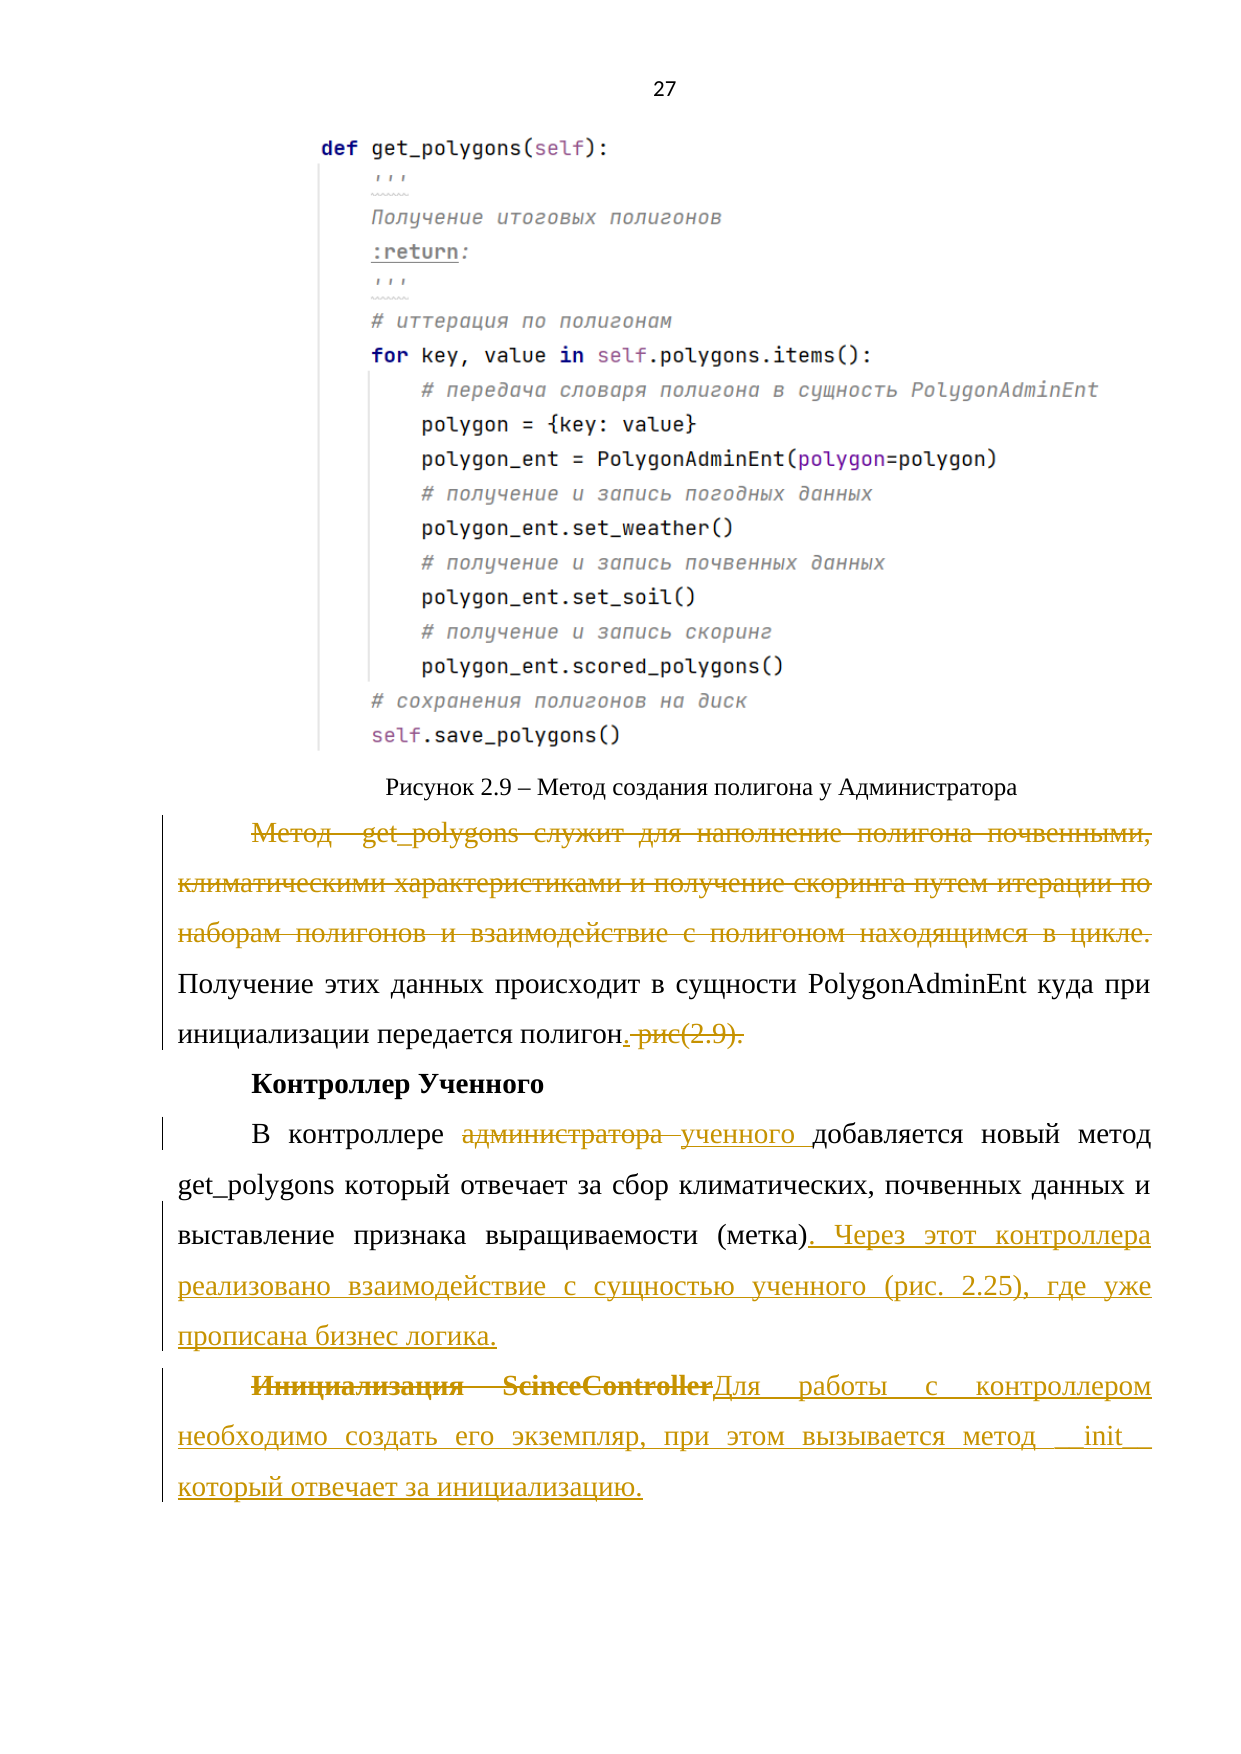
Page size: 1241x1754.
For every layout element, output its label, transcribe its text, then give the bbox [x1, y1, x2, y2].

text Получение этих данных происходит в сущности PolygonAdminEnt куда при инициализации передается полигон [177, 935, 1152, 1049]
text Получение этих данных происходит в сущности PolygonAdminEnt куда при инициализации передается полигон [177, 815, 1152, 883]
text Получение этих данных происходит в сущности PolygonAdminEnt куда при инициализации передается полигон [177, 884, 1152, 934]
text Контроллер Ученного [177, 1066, 1152, 1100]
text В контроллере добавляется новый метод get_polygons который отвечает за сбор климатических, почвенных данных и выставление признака выращиваемости (метка) [177, 1298, 1152, 1351]
text В контроллере добавляется новый метод get_polygons который отвечает за сбор климатических, почвенных данных и выставление признака выращиваемости (метка) [177, 1117, 1152, 1297]
text Рисунок 2.9 – Метод создания полигона у Администратора [177, 772, 1152, 800]
picture [282, 130, 1121, 758]
